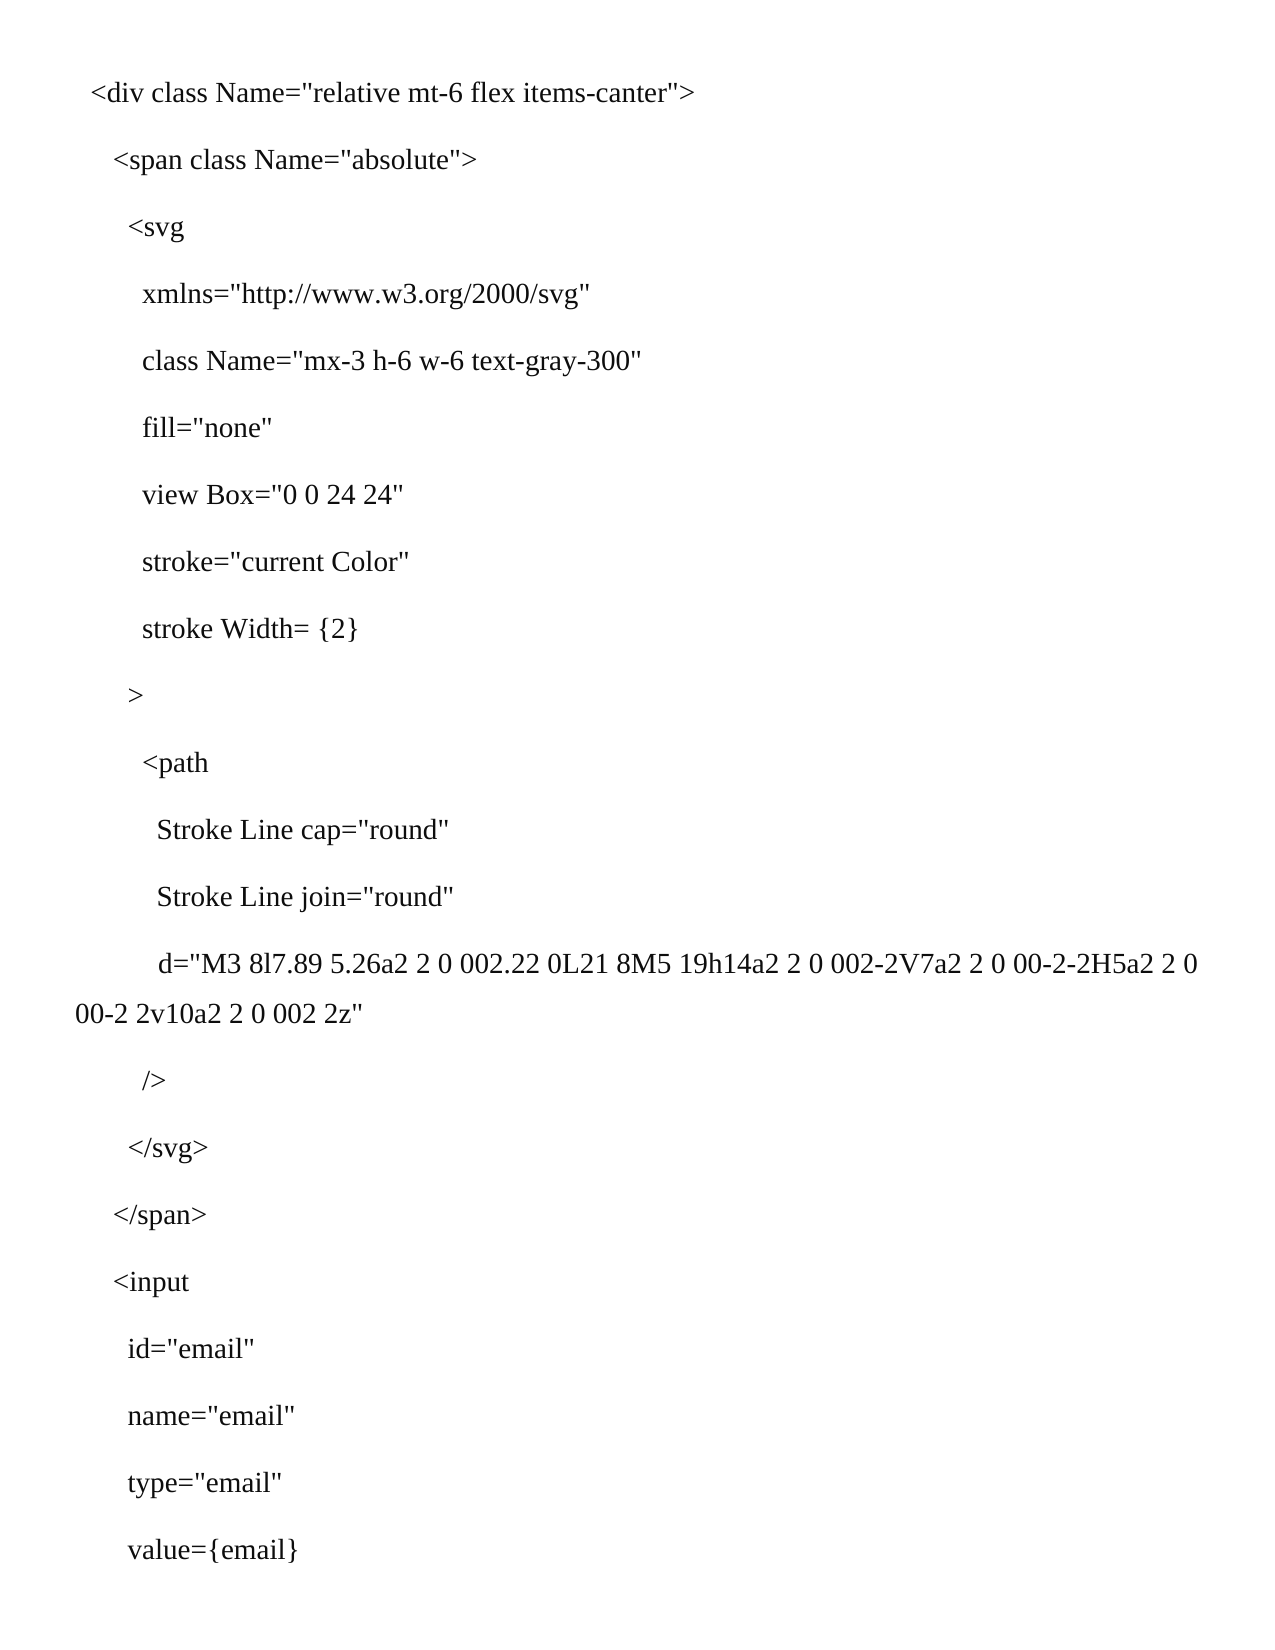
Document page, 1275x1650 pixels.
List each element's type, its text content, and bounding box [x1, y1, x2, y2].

text <path [25, 745, 1200, 779]
text <svg [25, 209, 1200, 243]
text id="email" [25, 1331, 1200, 1365]
text Stroke Line join="round" [25, 879, 1200, 913]
text </span> [25, 1197, 1200, 1231]
text stroke Width= {2} [25, 611, 1200, 645]
text /> [25, 1063, 1200, 1097]
text xmlns="http://www.w3.org/2000/svg" [25, 276, 1200, 310]
text Stroke Line cap="round" [25, 812, 1200, 846]
text name="email" [25, 1398, 1200, 1432]
text stroke="current Color" [25, 544, 1200, 578]
text class Name="mx-3 h-6 w-6 text-gray-300" [25, 343, 1200, 377]
text > [25, 678, 1200, 712]
text view Box="0 0 24 24" [25, 477, 1200, 511]
text type="email" [25, 1465, 1200, 1499]
text fill="none" [25, 410, 1200, 444]
text <span class Name="absolute"> [25, 142, 1200, 176]
text <div class Name="relative mt-6 flex items-canter"> [25, 75, 1200, 108]
text <input [25, 1264, 1200, 1298]
text </svg> [25, 1131, 1200, 1164]
text value={email} [25, 1532, 1200, 1566]
text d="M3 8l7.89 5.26a2 2 0 002.22 0L21 8M5 19h14a2 2 0 002-2V7a2 2 0 00-2-2H5a2 2 0 00-2 2v10a2 2 0 002 2z" [25, 946, 1200, 1030]
